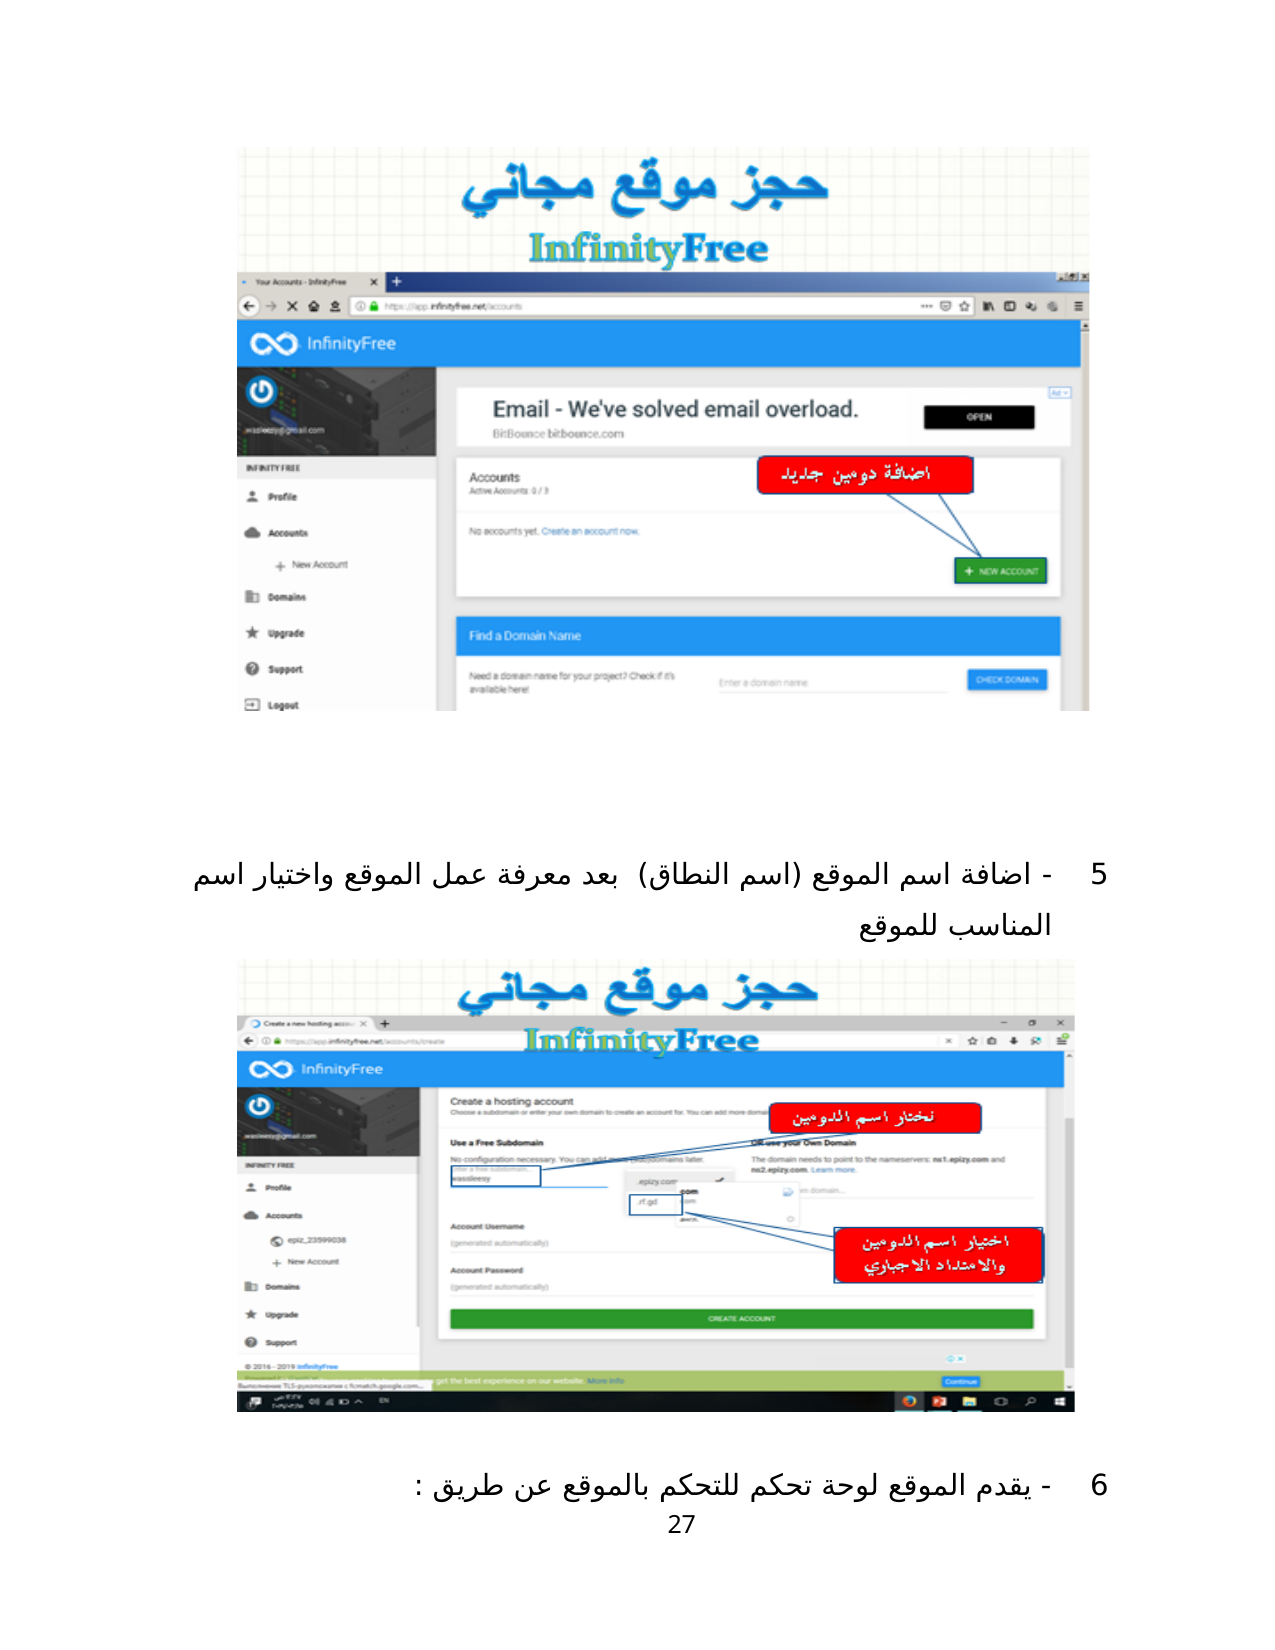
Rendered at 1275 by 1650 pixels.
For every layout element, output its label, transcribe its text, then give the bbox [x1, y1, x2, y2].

list - اضافة اسم الموقع (اسم النطاق) بعد معرفة عمل الموقع واختيار اسم المناسب للموقع [148, 858, 1090, 943]
picture [237, 147, 1090, 711]
list - يقدم الموقع لوحة تحكم للتحكم بالموقع عن طريق : [148, 1468, 1090, 1502]
picture [237, 959, 1075, 1412]
